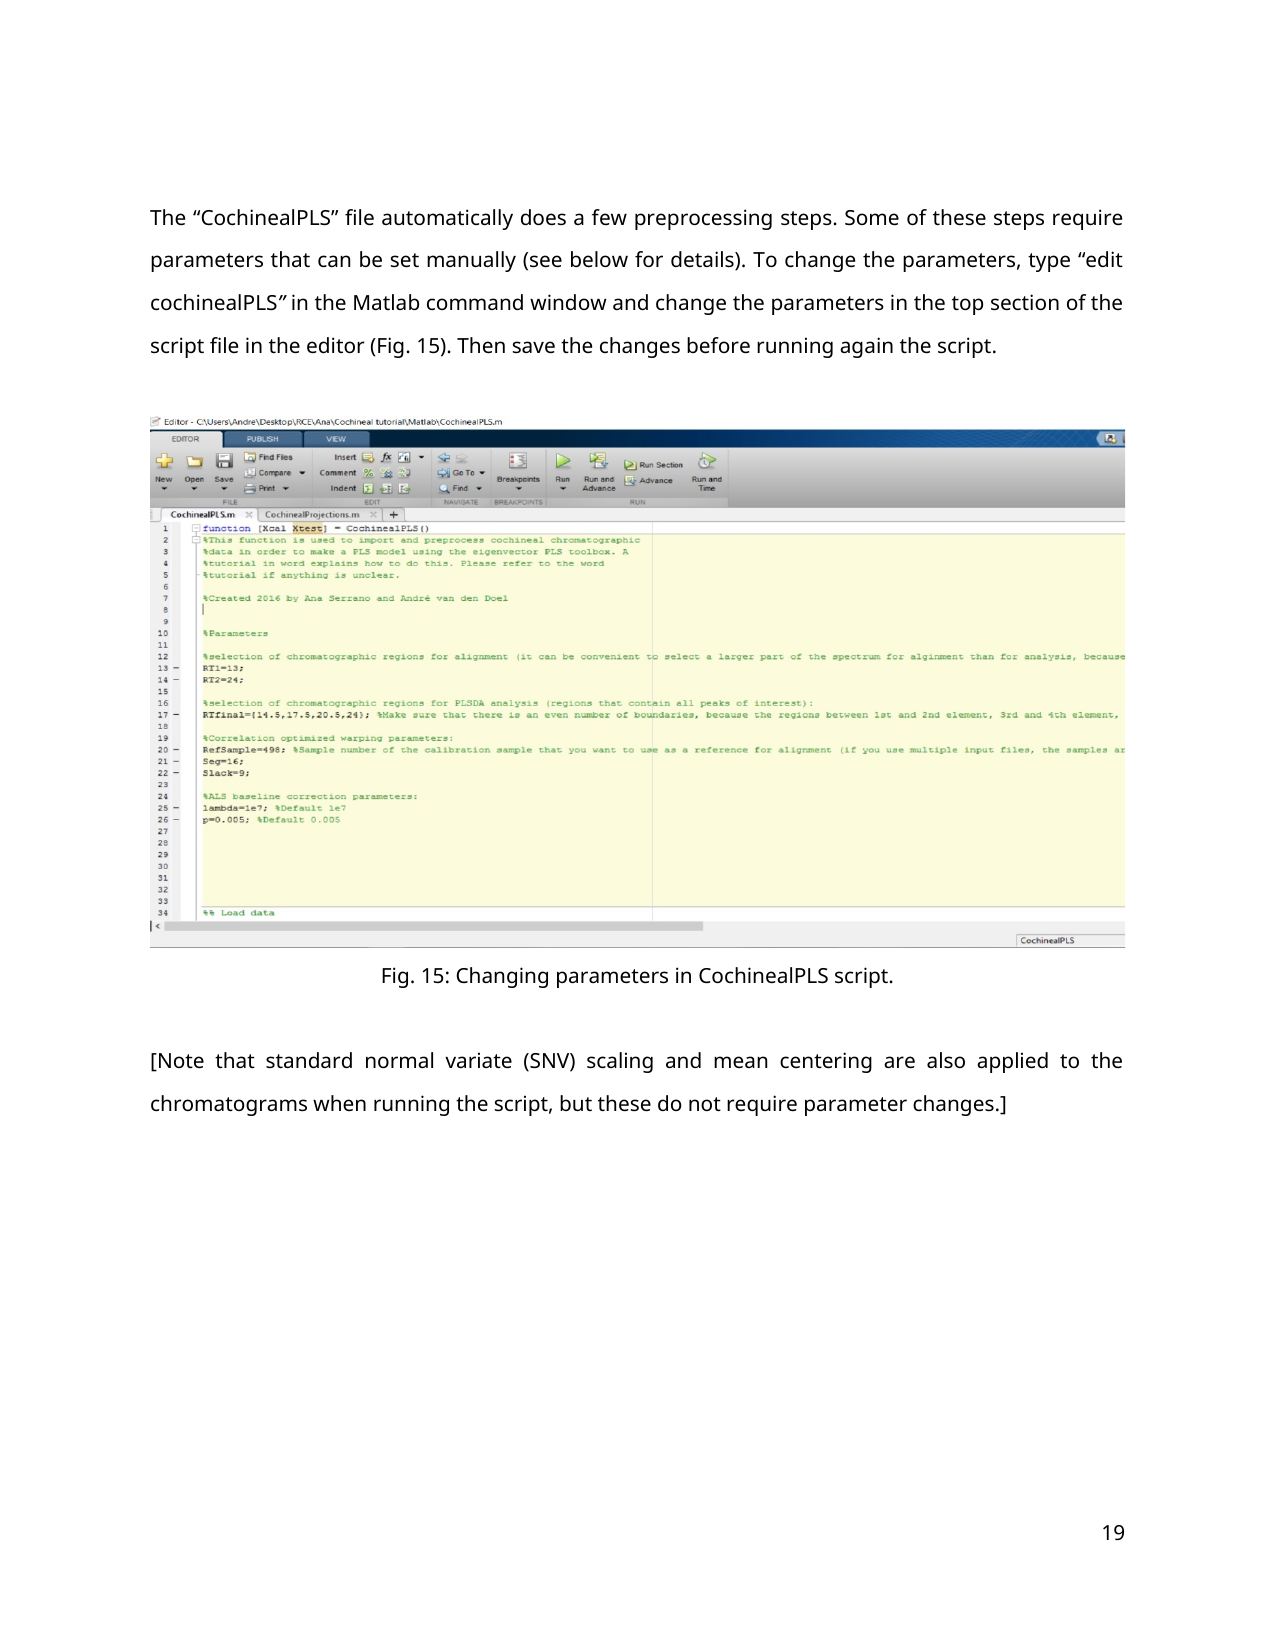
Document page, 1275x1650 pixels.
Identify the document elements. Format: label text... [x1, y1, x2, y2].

text [Note that standard normal variate (SNV) scaling and mean centering are also applied to the chromatograms when running the script, but these do not require parameter changes.] [150, 1047, 1125, 1118]
text The “CochinealPLS” file automatically does a few preprocessing steps. Some of these steps require parameters that can be set manually (see below for details). To change the parameters, type “edit cochinealPLS” in the Matlab command window and change the parameters in the top section of the script file in the editor (Fig. 15). Then save the changes before running again the script. [150, 203, 1125, 359]
text Fig. 15: Changing parameters in CochinealPLS script. [150, 961, 1125, 990]
picture [150, 416, 1125, 948]
